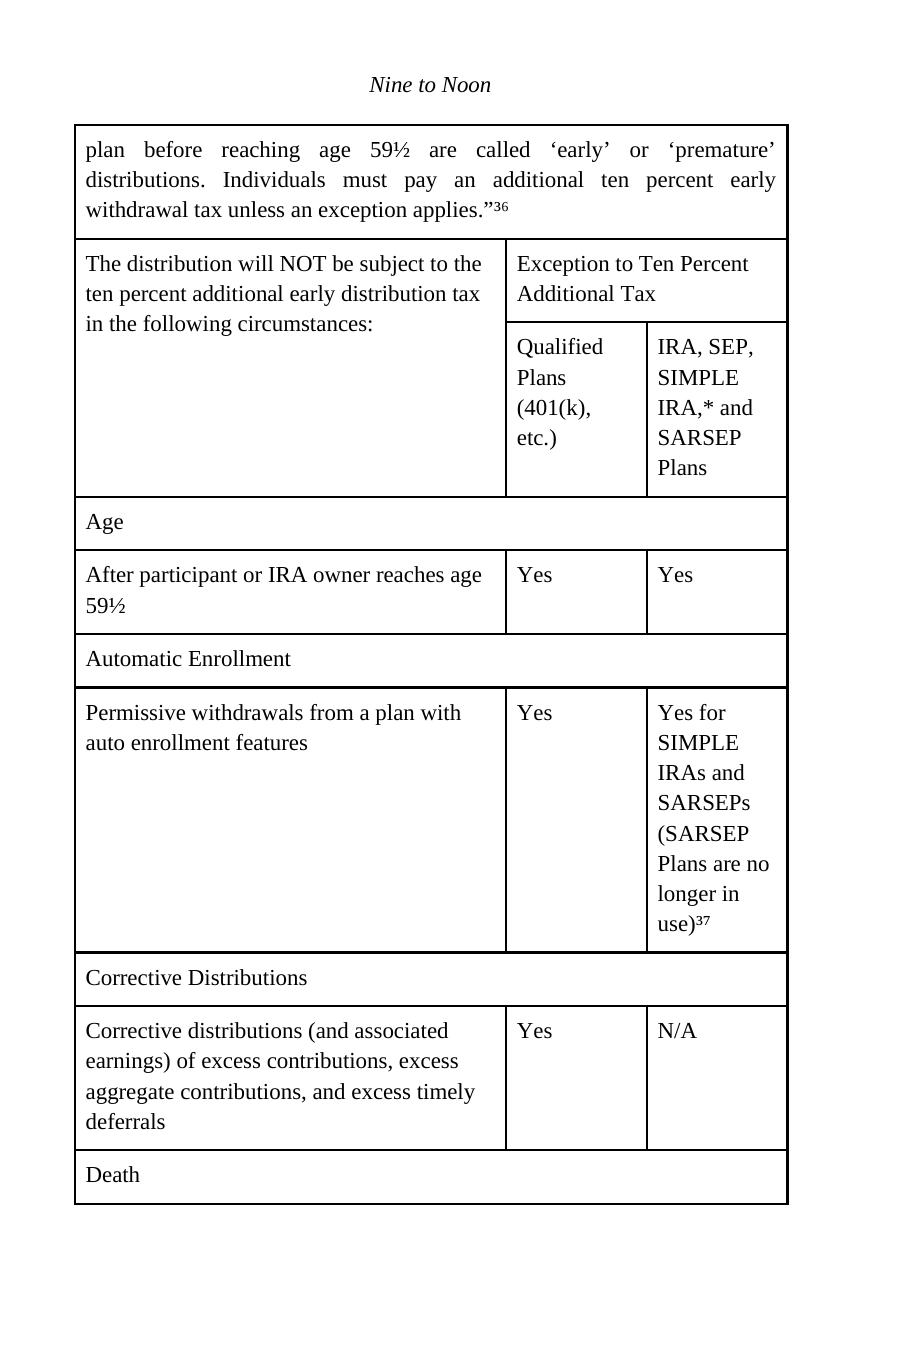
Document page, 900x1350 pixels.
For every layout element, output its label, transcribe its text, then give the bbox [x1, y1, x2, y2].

table_cell Death [76, 1151, 786, 1203]
table_cell Exception to Ten Percent Additional Tax [507, 240, 786, 321]
table_cell Yes for SIMPLE IRAs and SARSEPs (SARSEP Plans are no longer in use)³⁷ [648, 689, 786, 951]
table_cell Permissive withdrawals from a plan with auto enrollment features [76, 689, 505, 951]
table_cell Age [76, 498, 786, 549]
table_cell IRA, SEP, SIMPLE IRA,* and SARSEP Plans [648, 323, 786, 496]
table_cell N/A [648, 1007, 786, 1149]
table_cell Corrective distributions (and associated earnings) of excess contributions, excess aggregate contributions, and excess timely deferrals [76, 1007, 505, 1149]
table_cell After participant or IRA owner reaches age 59½ [76, 551, 505, 633]
table_cell Automatic Enrollment [76, 635, 786, 686]
table_cell Corrective Distributions [76, 954, 786, 1005]
table_cell The distribution will NOT be subject to the ten percent additional early distribution tax in the following circumstances: [76, 240, 505, 496]
table_cell Yes [648, 551, 786, 633]
table_cell Yes [507, 689, 646, 951]
table_cell Yes [507, 1007, 646, 1149]
table_cell Yes [507, 551, 646, 633]
table_cell Qualified Plans (401(k), etc.) [507, 323, 646, 496]
